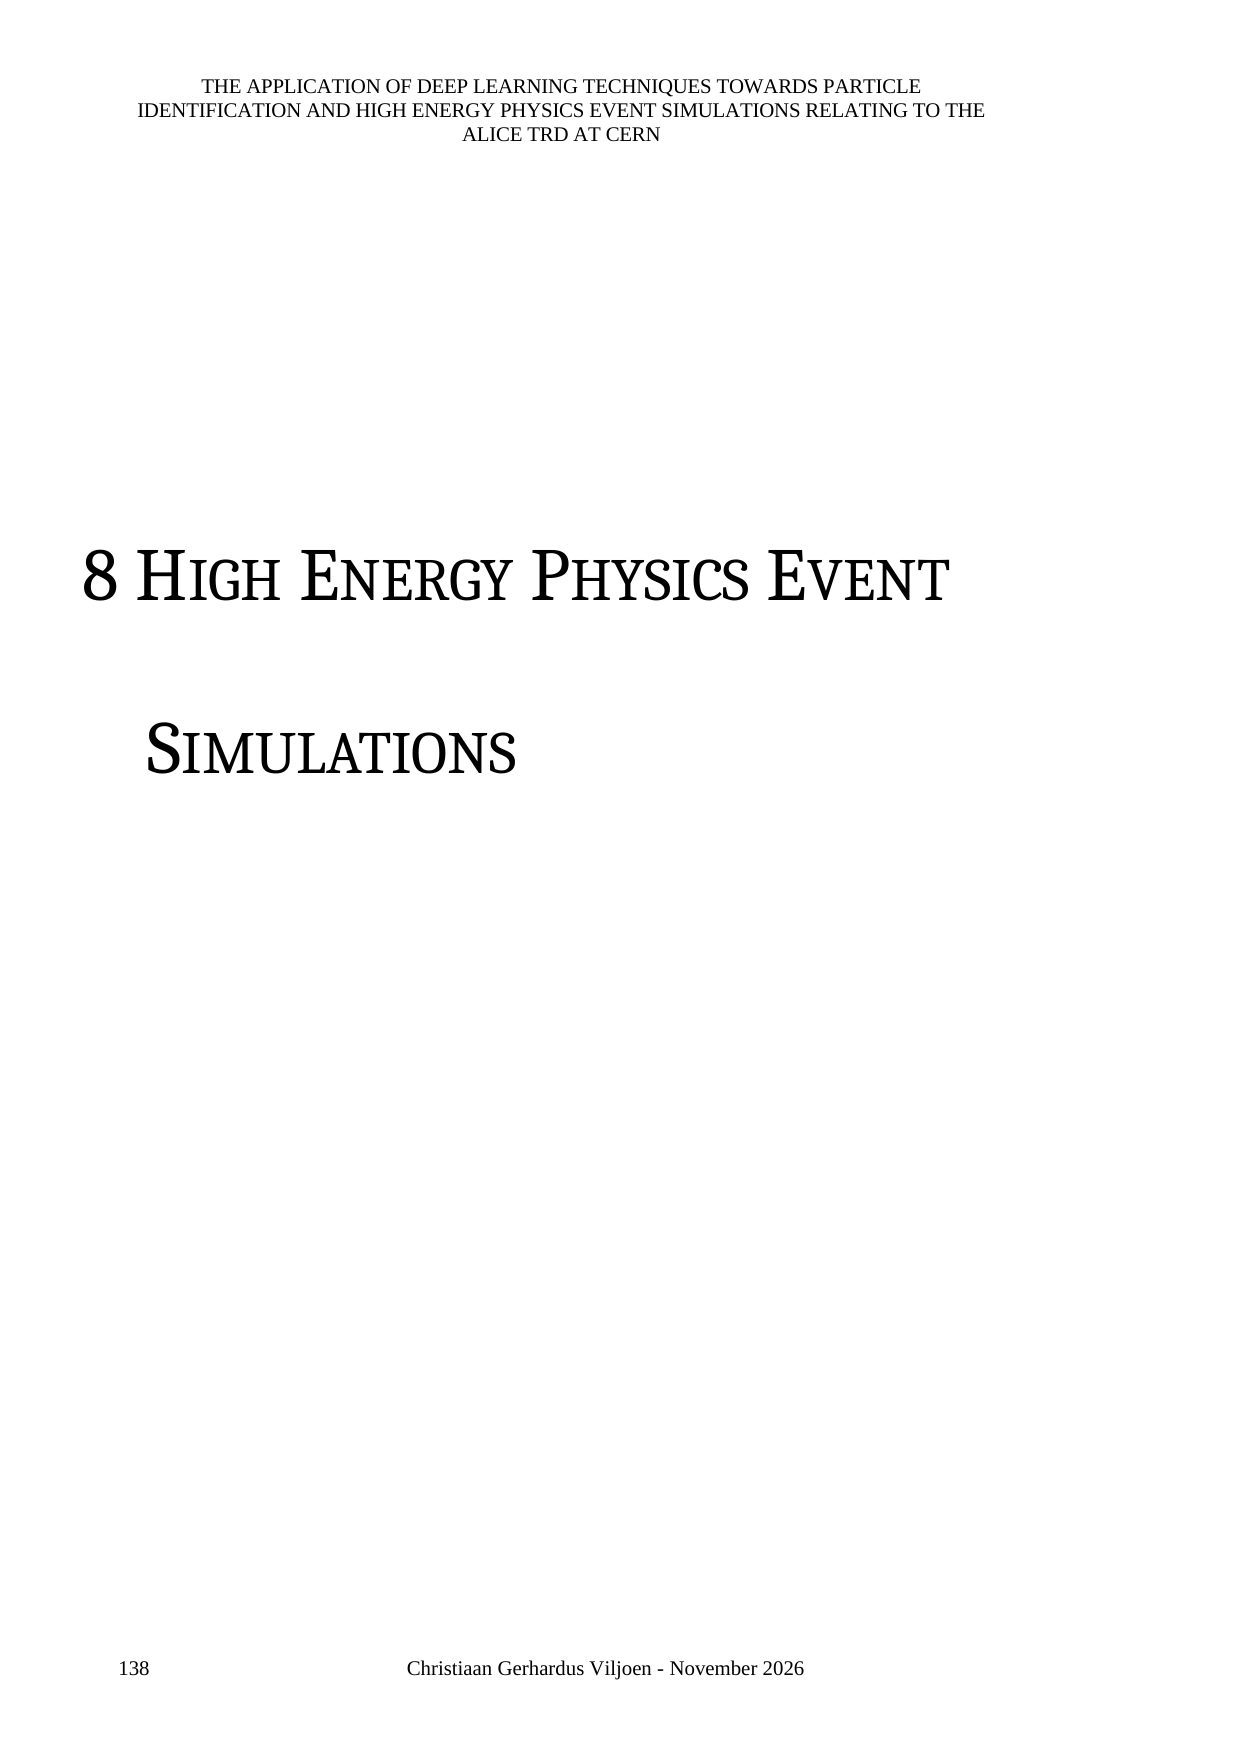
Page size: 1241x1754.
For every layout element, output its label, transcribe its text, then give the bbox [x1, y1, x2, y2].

subtitle High Energy Physics Event Simulations [83, 533, 1004, 792]
